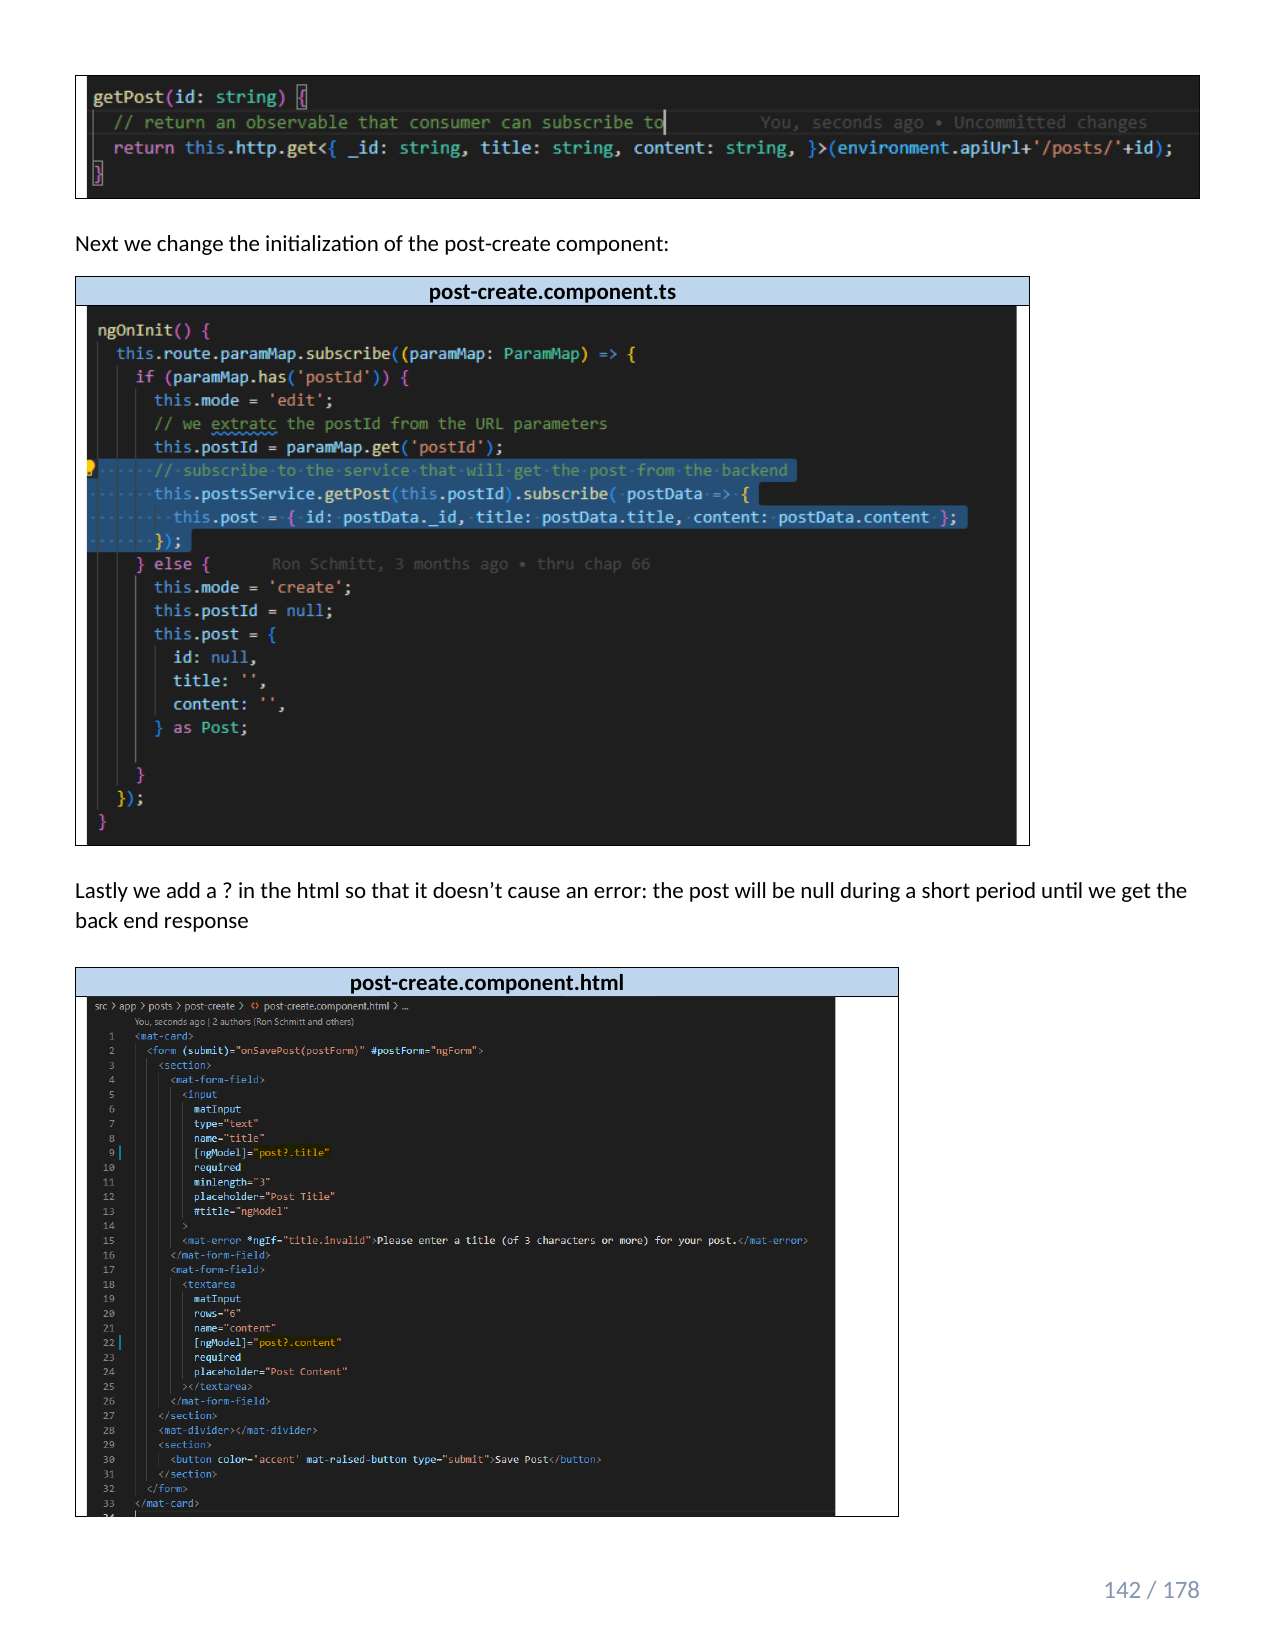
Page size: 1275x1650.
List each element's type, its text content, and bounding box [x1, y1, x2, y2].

table_cell [76, 997, 86, 1516]
table_cell [836, 997, 898, 1516]
text Lastly we add a ? in the html so that it doesn’t cause an error: the post will be null during a short period until we get the back end response [75, 876, 1200, 934]
table_cell [76, 76, 86, 198]
table_cell [76, 306, 86, 845]
table_header post-create.component.ts [76, 277, 1029, 305]
table_header post-create.component.html [76, 968, 898, 996]
picture [86, 996, 836, 1517]
text Next we change the initialization of the post-create component: [75, 229, 1200, 257]
picture [86, 76, 1200, 198]
table_cell [1017, 306, 1029, 845]
picture [86, 306, 1017, 845]
